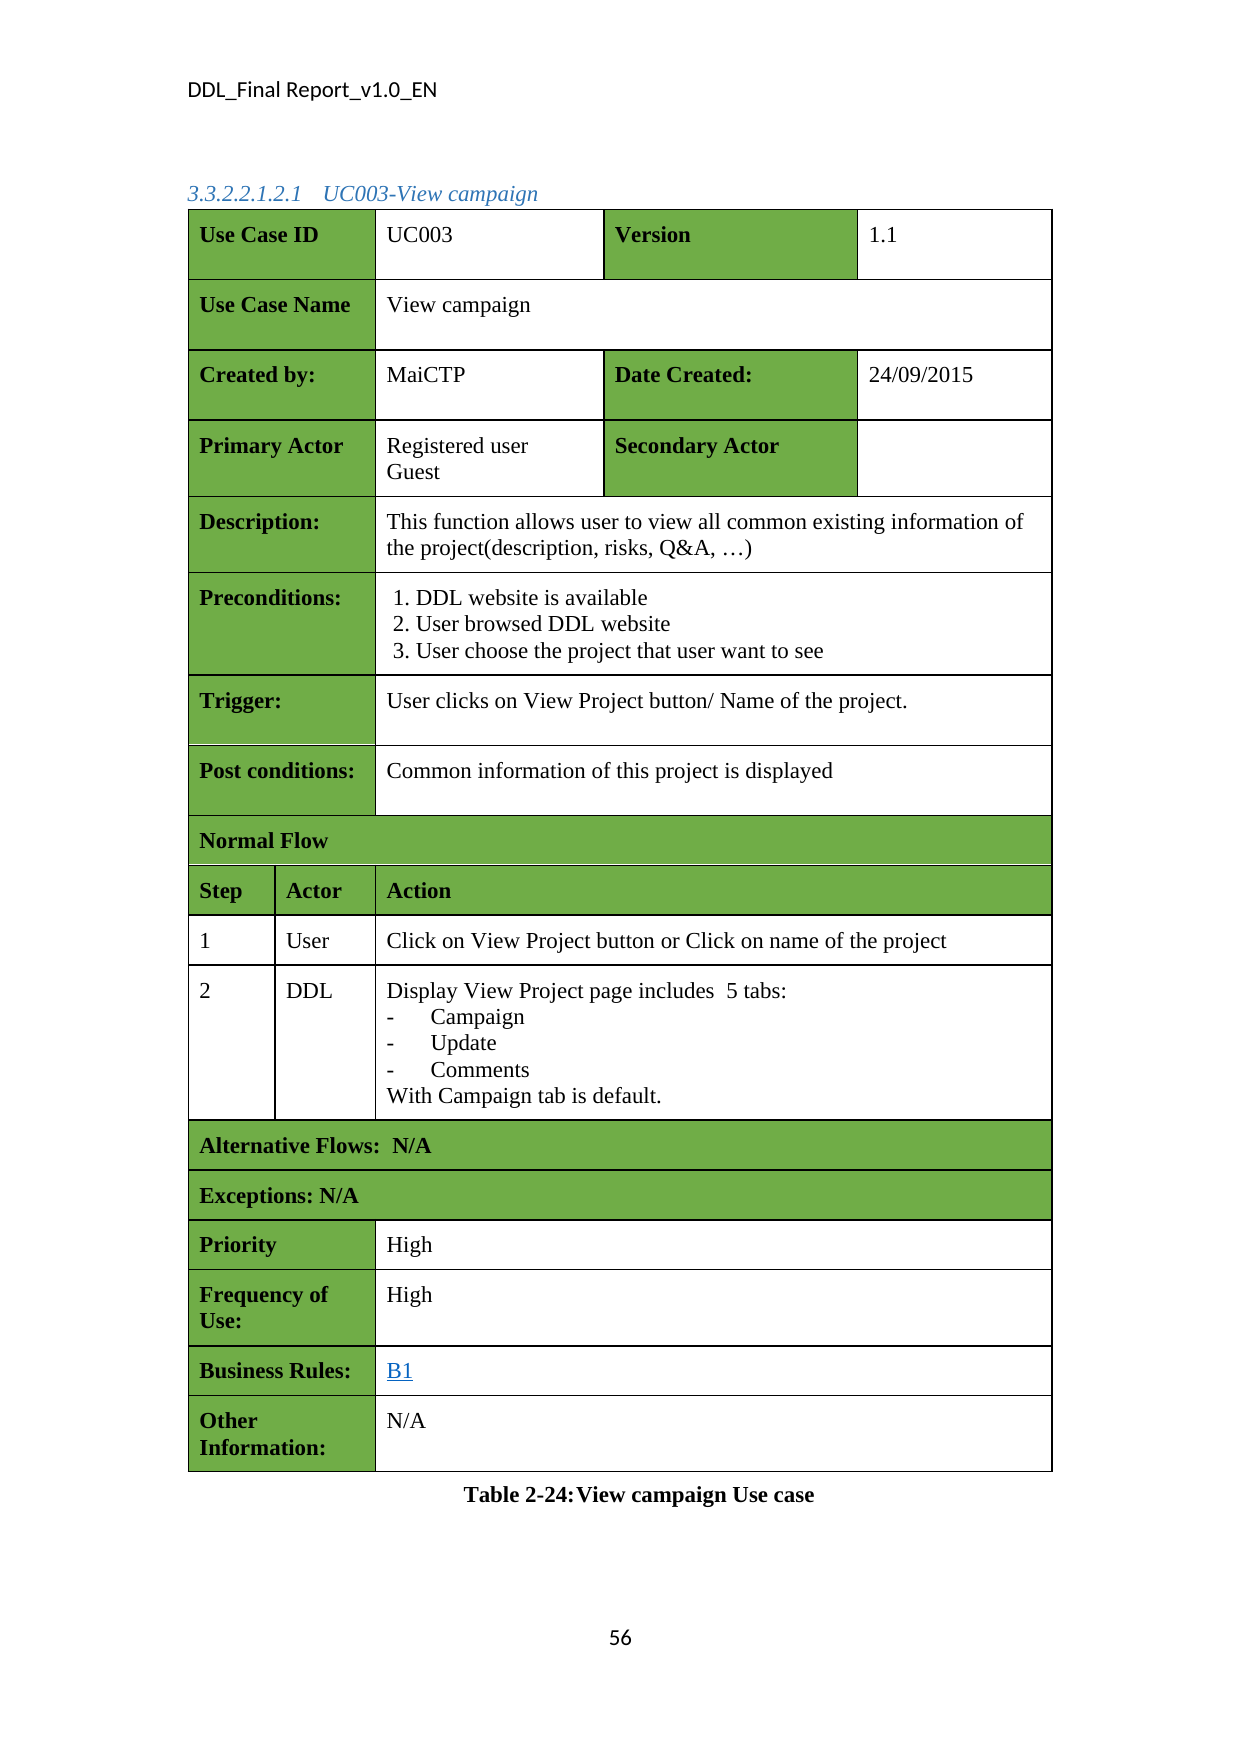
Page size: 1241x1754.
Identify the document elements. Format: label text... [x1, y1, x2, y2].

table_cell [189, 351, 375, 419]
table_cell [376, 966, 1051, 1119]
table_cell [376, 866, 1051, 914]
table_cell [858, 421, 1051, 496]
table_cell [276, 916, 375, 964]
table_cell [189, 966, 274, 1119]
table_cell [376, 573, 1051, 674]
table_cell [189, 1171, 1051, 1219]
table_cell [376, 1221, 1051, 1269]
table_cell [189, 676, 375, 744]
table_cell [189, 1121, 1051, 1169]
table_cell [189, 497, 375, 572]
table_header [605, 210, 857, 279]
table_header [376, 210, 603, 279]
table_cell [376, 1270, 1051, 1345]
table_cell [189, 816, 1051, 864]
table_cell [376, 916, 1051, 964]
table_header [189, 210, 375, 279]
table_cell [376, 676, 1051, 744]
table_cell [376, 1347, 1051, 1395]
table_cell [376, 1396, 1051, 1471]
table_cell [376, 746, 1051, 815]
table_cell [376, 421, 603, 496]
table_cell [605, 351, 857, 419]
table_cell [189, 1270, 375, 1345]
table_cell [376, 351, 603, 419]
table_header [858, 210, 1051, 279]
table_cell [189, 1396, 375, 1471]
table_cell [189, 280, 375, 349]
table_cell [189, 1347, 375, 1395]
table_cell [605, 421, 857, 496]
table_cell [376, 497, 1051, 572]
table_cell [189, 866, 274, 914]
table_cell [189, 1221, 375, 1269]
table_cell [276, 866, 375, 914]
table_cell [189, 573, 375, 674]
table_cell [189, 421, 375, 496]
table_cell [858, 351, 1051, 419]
text View campaign Use case [225, 1481, 1053, 1507]
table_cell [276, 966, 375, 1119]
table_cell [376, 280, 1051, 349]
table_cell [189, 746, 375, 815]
subtitle UC003-View campaign [187, 180, 1053, 206]
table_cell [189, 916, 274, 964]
